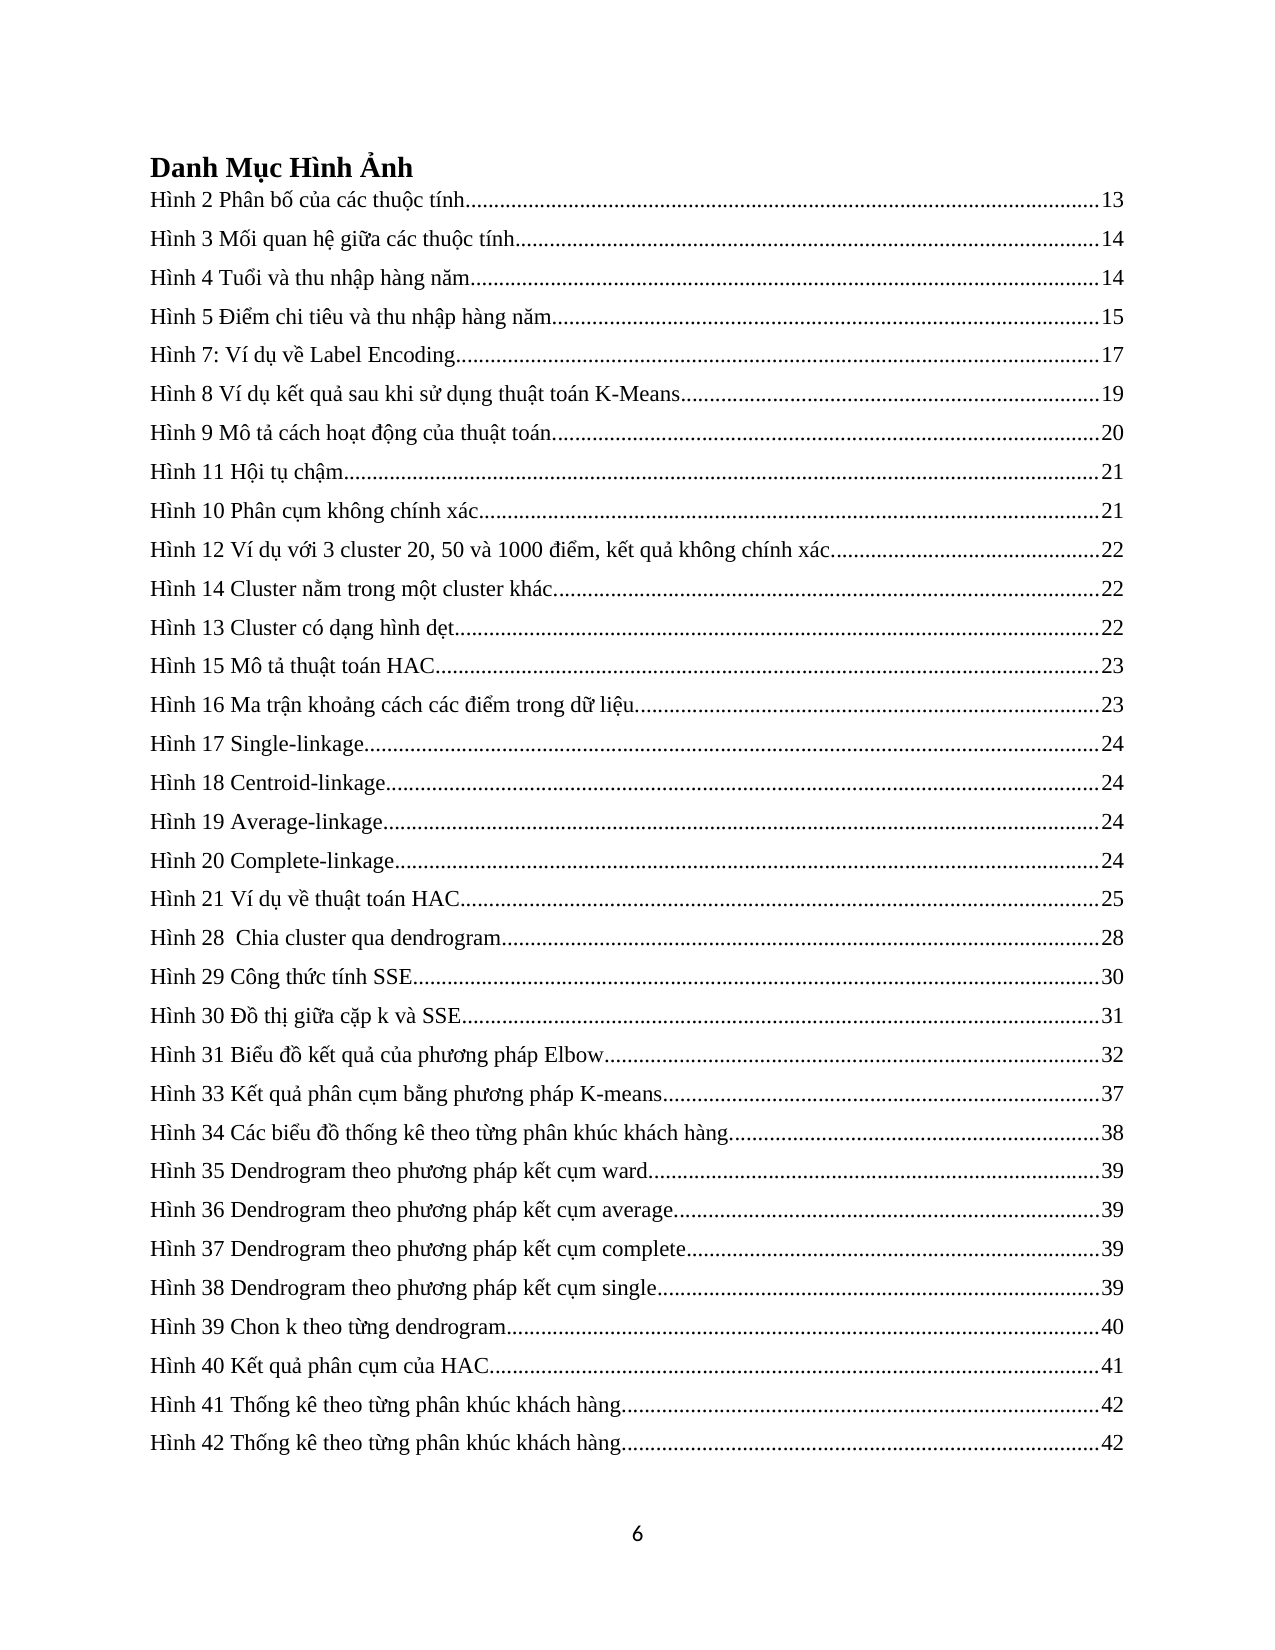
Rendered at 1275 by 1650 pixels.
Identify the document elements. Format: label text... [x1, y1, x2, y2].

text Hình 2 Phân bố của các thuộc tính 13 [150, 186, 1125, 212]
text Hình 31 Biểu đồ kết quả của phương pháp Elbow 32 [150, 1041, 1125, 1067]
text Hình 37 Dendrogram theo phương pháp kết cụm complete 39 [150, 1235, 1125, 1262]
text Hình 9 Mô tả cách hoạt động của thuật toán. 20 [150, 419, 1125, 446]
text Hình 12 Ví dụ với 3 cluster 20, 50 và 1000 điểm, kết quả không chính xác. 22 [150, 536, 1125, 562]
text Hình 29 Công thức tính SSE 30 [150, 963, 1125, 989]
text Hình 18 Centroid-linkage 24 [150, 769, 1125, 795]
text Hình 35 Dendrogram theo phương pháp kết cụm ward. 39 [150, 1157, 1125, 1184]
text Hình 20 Complete-linkage 24 [150, 847, 1125, 873]
text Hình 5 Điểm chi tiêu và thu nhập hàng năm 15 [150, 303, 1125, 329]
text Hình 15 Mô tả thuật toán HAC 23 [150, 652, 1125, 679]
text Hình 30 Đồ thị giữa cặp k và SSE 31 [150, 1002, 1125, 1028]
text Hình 28 Chia cluster qua dendrogram 28 [150, 924, 1125, 951]
text Hình 21 Ví dụ về thuật toán HAC 25 [150, 886, 1125, 912]
text Hình 33 Kết quả phân cụm bằng phương pháp K-means 37 [150, 1080, 1125, 1106]
text Hình 38 Dendrogram theo phương pháp kết cụm single 39 [150, 1274, 1125, 1300]
text Hình 39 Chon k theo từng dendrogram 40 [150, 1313, 1125, 1339]
text Hình 42 Thống kê theo từng phân khúc khách hàng. 42 [150, 1429, 1125, 1456]
text Hình 13 Cluster có dạng hình dẹt 22 [150, 613, 1125, 640]
text Hình 10 Phân cụm không chính xác 21 [150, 497, 1125, 523]
text Hình 40 Kết quả phân cụm của HAC. 41 [150, 1352, 1125, 1378]
text Hình 19 Average-linkage 24 [150, 808, 1125, 834]
text Hình 3 Mối quan hệ giữa các thuộc tính 14 [150, 225, 1125, 251]
text Hình 8 Ví dụ kết quả sau khi sử dụng thuật toán K-Means 19 [150, 380, 1125, 407]
text Danh Mục Hình Ảnh [150, 150, 1125, 183]
text Hình 11 Hội tụ chậm 21 [150, 458, 1125, 484]
text Hình 17 Single-linkage 24 [150, 730, 1125, 756]
text Hình 7: Ví dụ về Label Encoding 17 [150, 342, 1125, 368]
text Hình 14 Cluster nằm trong một cluster khác. 22 [150, 575, 1125, 601]
text Hình 41 Thống kê theo từng phân khúc khách hàng. 42 [150, 1391, 1125, 1417]
text Hình 16 Ma trận khoảng cách các điểm trong dữ liệu. 23 [150, 691, 1125, 718]
text Hình 34 Các biểu đồ thống kê theo từng phân khúc khách hàng. 38 [150, 1119, 1125, 1145]
text Hình 36 Dendrogram theo phương pháp kết cụm average. 39 [150, 1196, 1125, 1223]
text Hình 4 Tuổi và thu nhập hàng năm 14 [150, 264, 1125, 290]
